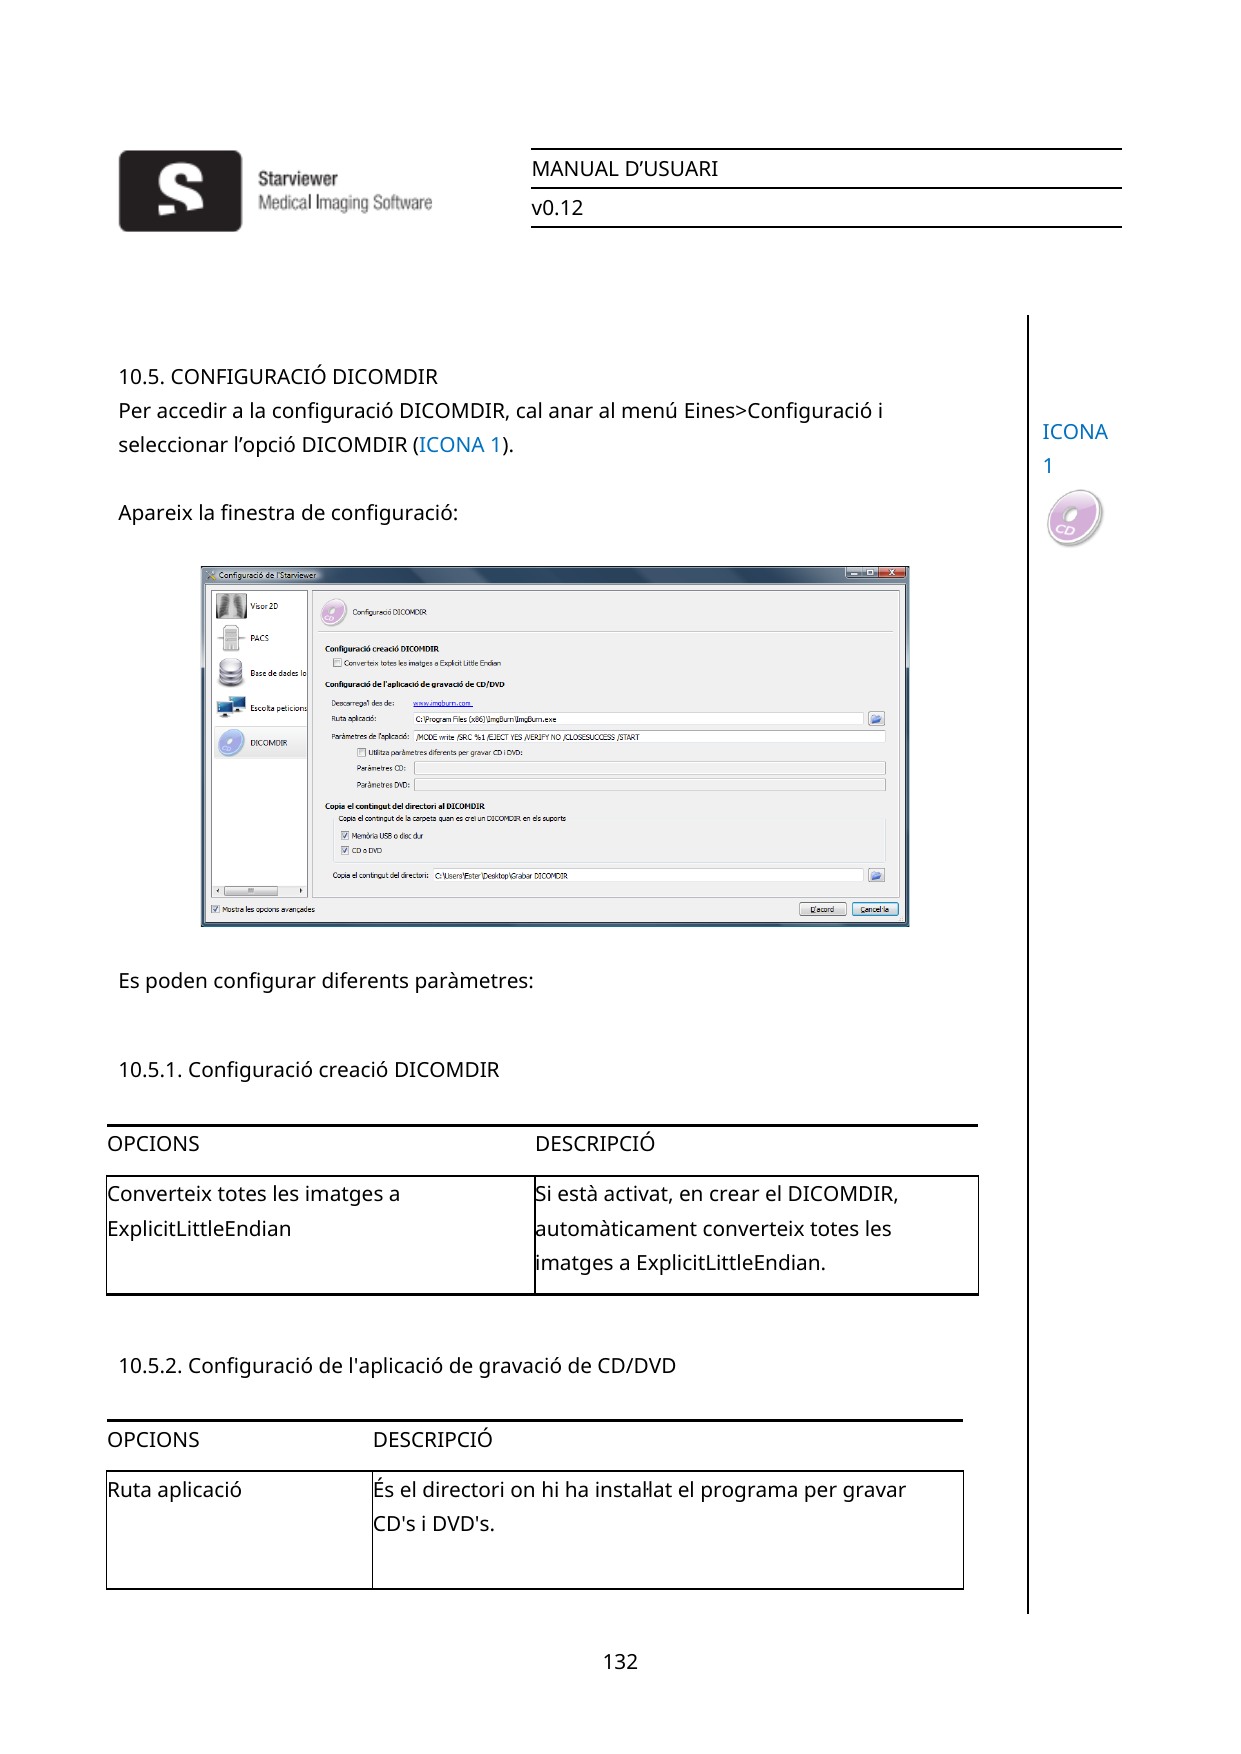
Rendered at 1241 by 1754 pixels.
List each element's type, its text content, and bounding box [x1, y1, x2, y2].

table_cell Converteix totes les imatges a ExplicitLittleEndian [107, 1177, 534, 1293]
table_cell Si està activat, en crear el DICOMDIR, automàticament converteix totes les imatges a ExplicitLittleEndian. [536, 1177, 978, 1293]
table_header ICONA 1 [1029, 315, 1122, 1614]
text Apareix la finestra de configuració: [118, 498, 1027, 527]
text Es poden configurar diferents paràmetres: [118, 966, 1027, 995]
table_header descripció [373, 1422, 963, 1470]
table_header opcions [107, 1422, 373, 1470]
table_header opcions [107, 1127, 535, 1174]
table_header descripció [535, 1127, 978, 1174]
table_cell És el directori on hi ha instal·lat el programa per gravar CD's i DVD's. [373, 1472, 963, 1588]
subtitle Configuració de l'aplicació de gravació de CD/DVD [118, 1351, 1027, 1379]
subtitle Configuració DICOMDIR [118, 362, 1027, 391]
text Per accedir a la configuració DICOMDIR, cal anar al menú Eines>Configuració i seleccionar l’opció DICOMDIR (ICONA 1). [118, 396, 1027, 459]
picture [1042, 485, 1107, 549]
table_cell Ruta aplicació [107, 1472, 372, 1588]
picture [200, 566, 910, 927]
subtitle Configuració creació DICOMDIR [118, 1055, 1027, 1084]
